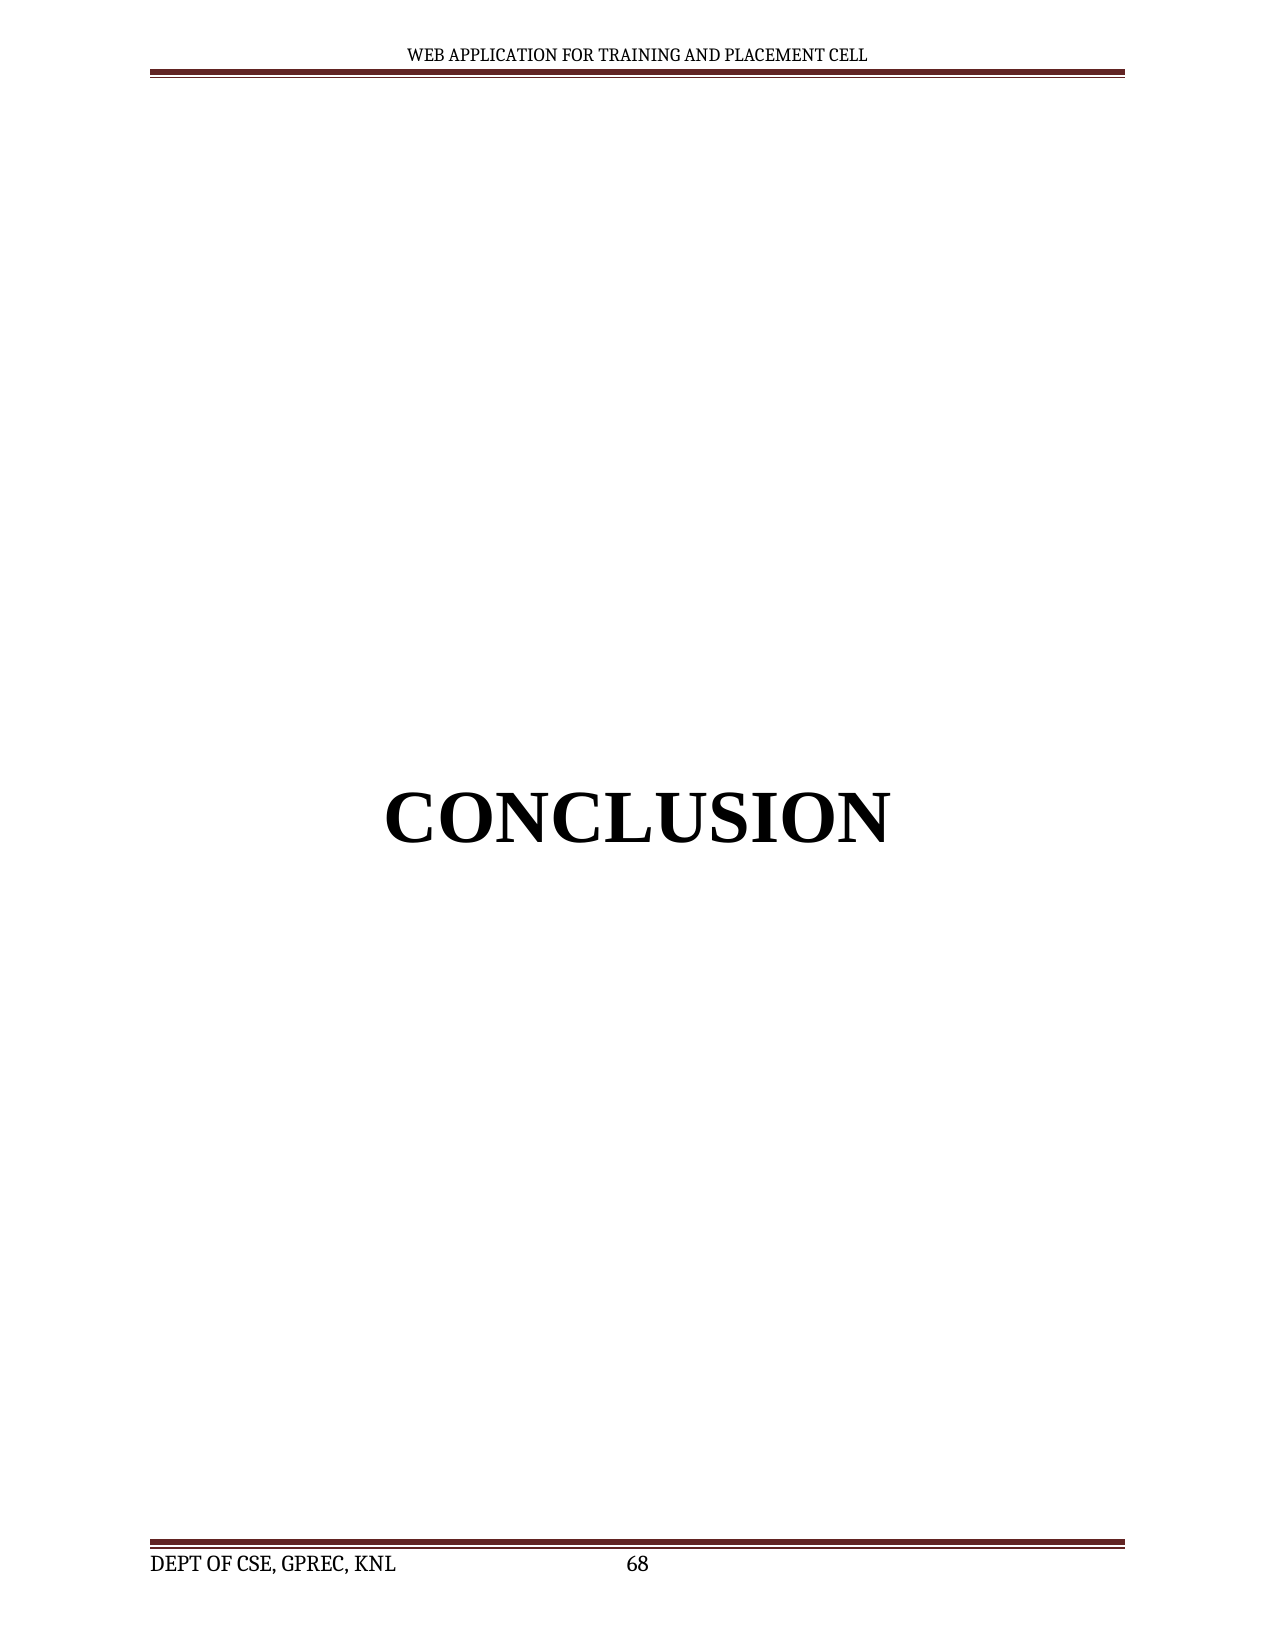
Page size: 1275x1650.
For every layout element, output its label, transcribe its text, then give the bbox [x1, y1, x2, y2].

text CONCLUSION [150, 772, 1125, 858]
